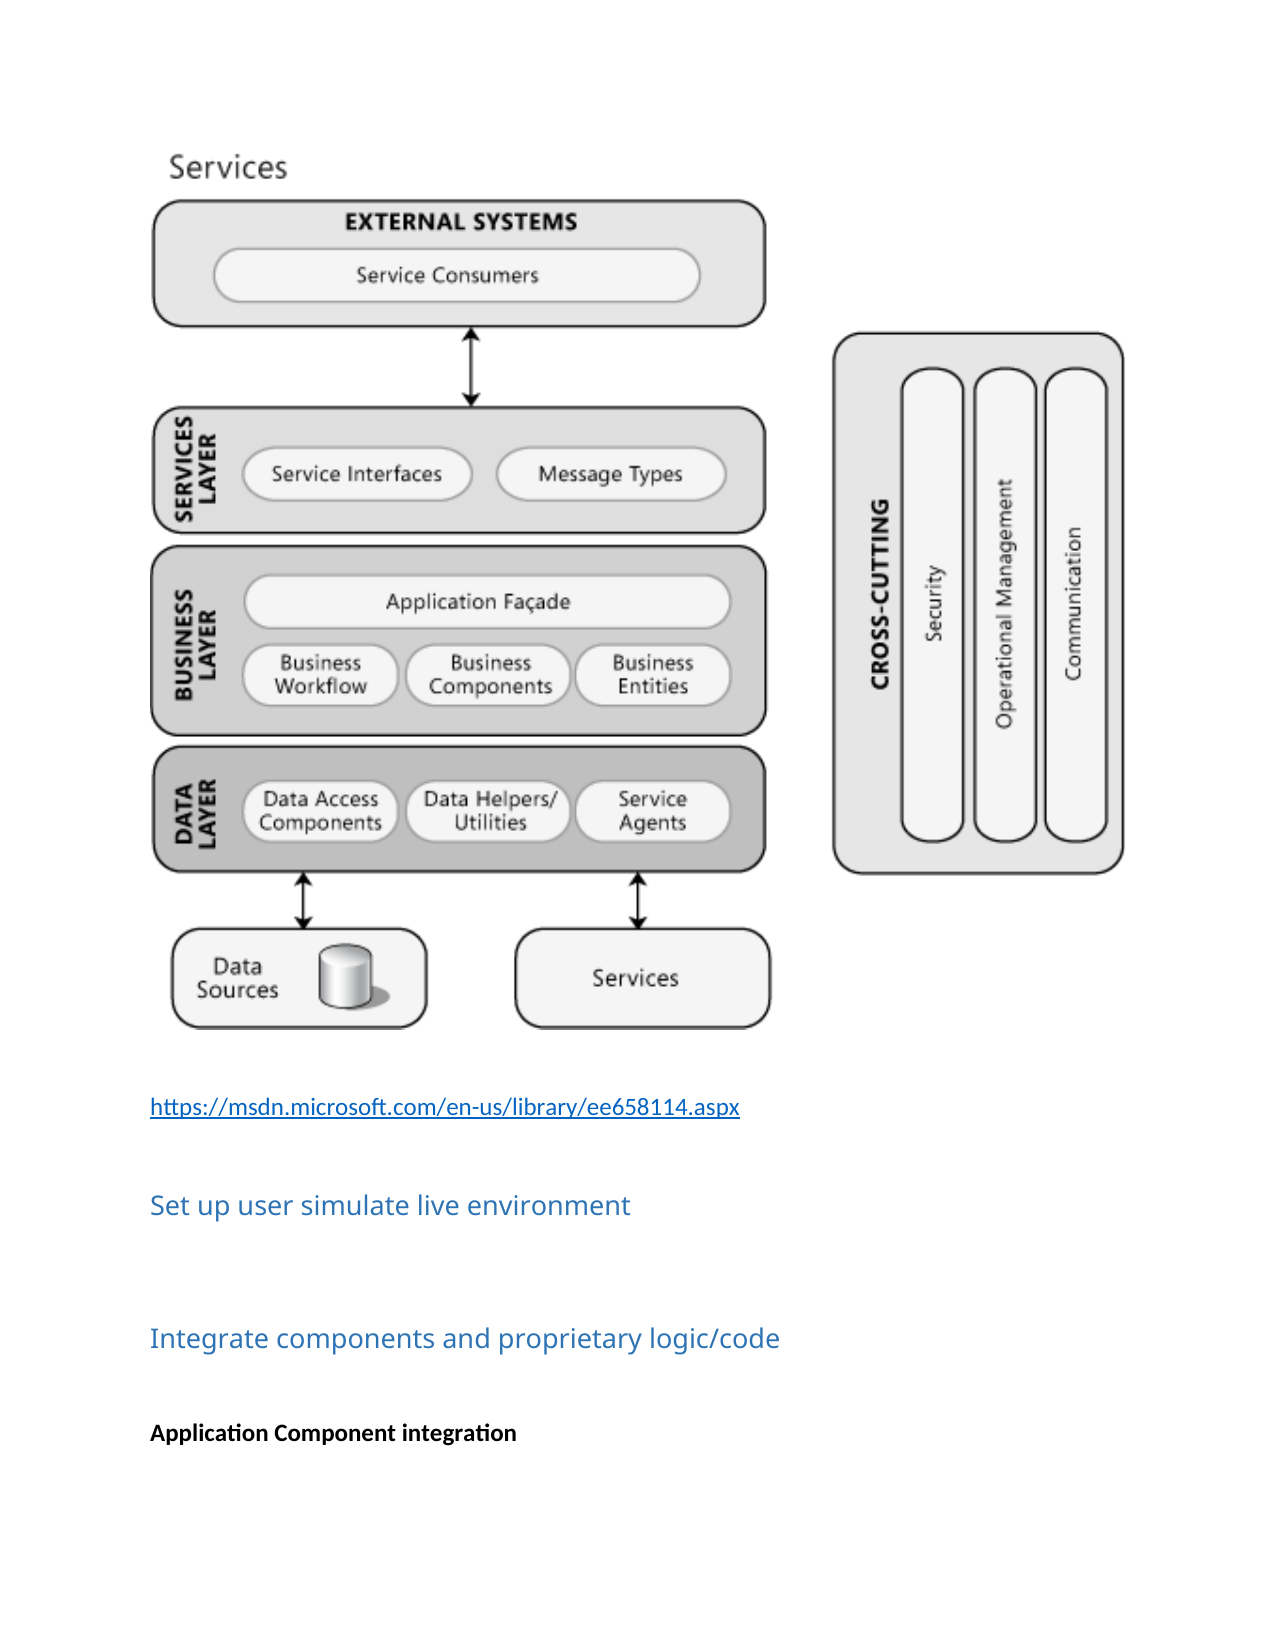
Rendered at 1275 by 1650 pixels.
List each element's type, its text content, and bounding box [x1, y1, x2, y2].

text https://msdn.microsoft.com/en-us/library/ee658114.aspx [150, 1091, 1125, 1122]
subtitle Integrate components and proprietary logic/code [150, 1319, 1125, 1356]
picture [150, 150, 1125, 1030]
subtitle Set up user simulate live environment [150, 1187, 1125, 1224]
text Application Component integration [150, 1417, 1125, 1448]
